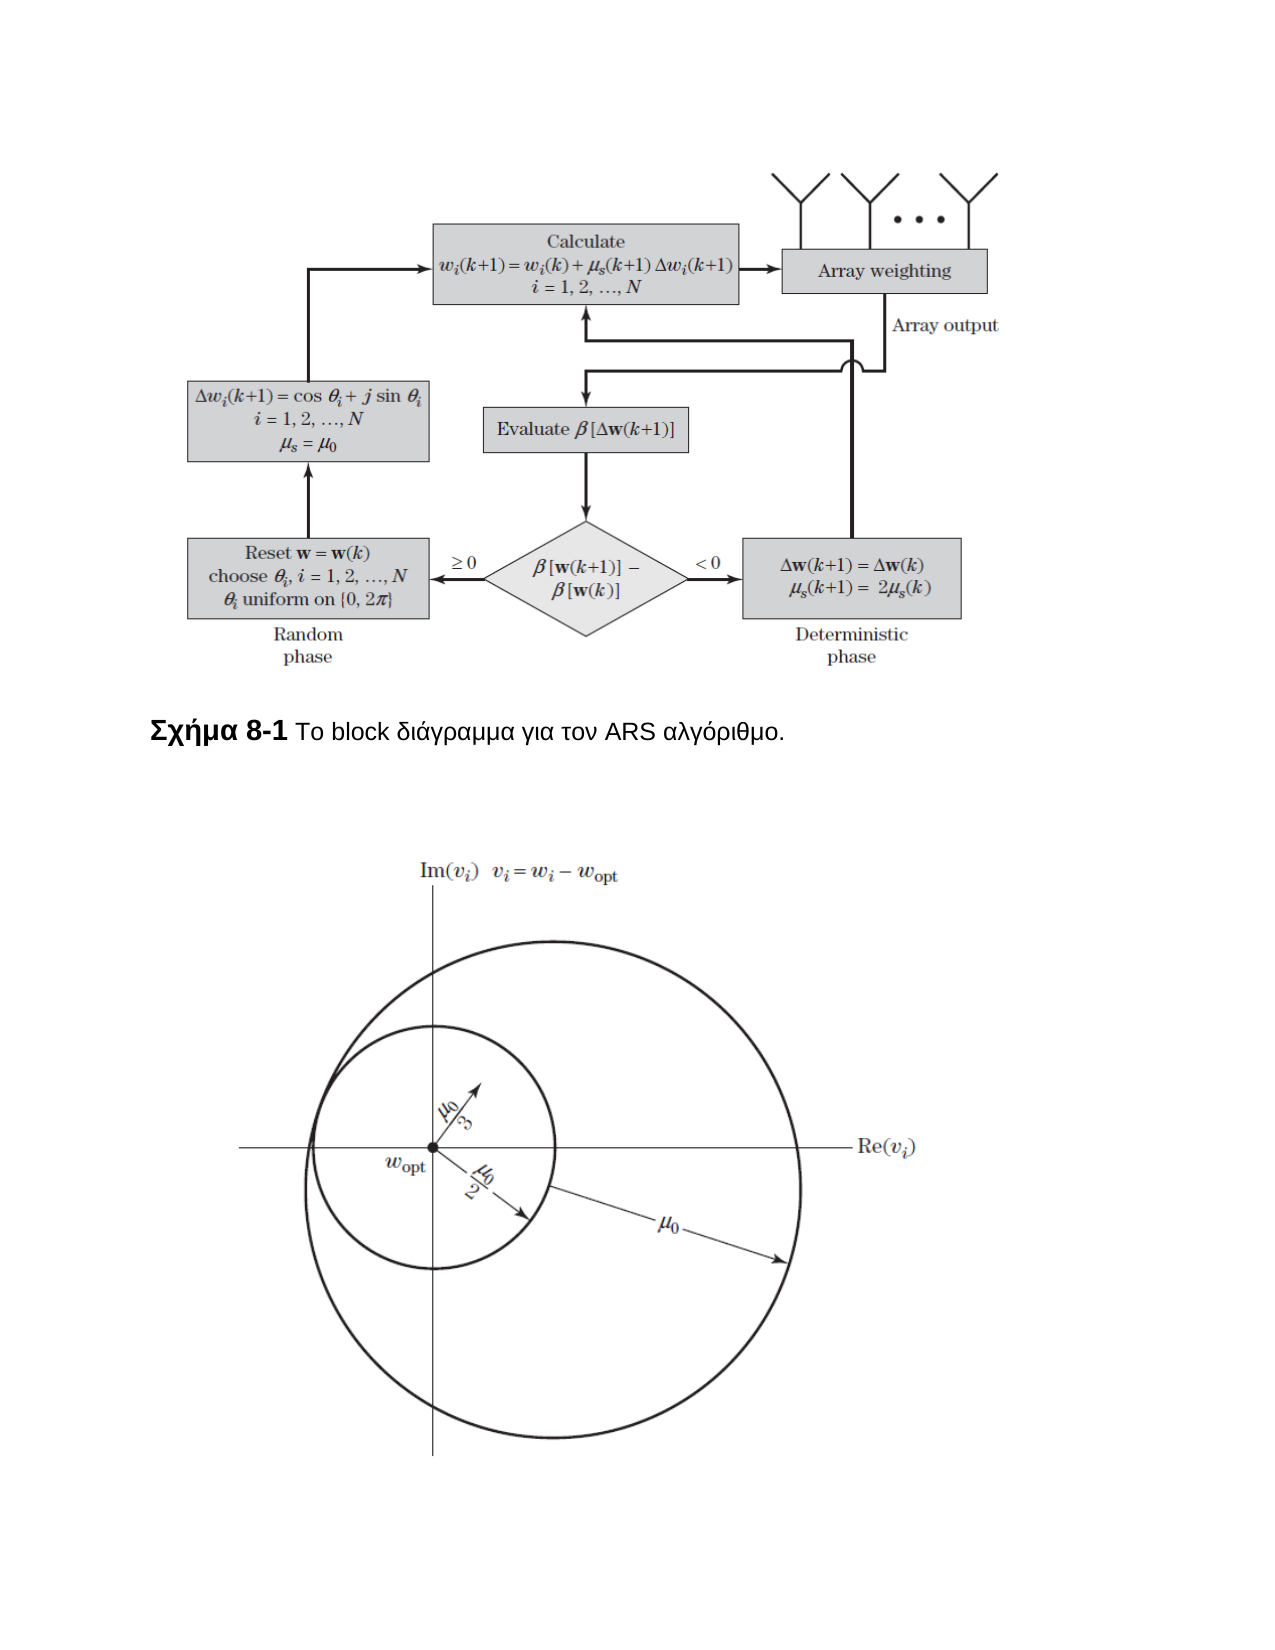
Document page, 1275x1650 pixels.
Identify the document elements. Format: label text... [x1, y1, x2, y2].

picture [150, 150, 1016, 711]
picture [205, 810, 946, 1480]
text Σχήμα 8-1 Το block διάγραμμα για τον ARS αλγόριθμο. [150, 713, 1125, 746]
